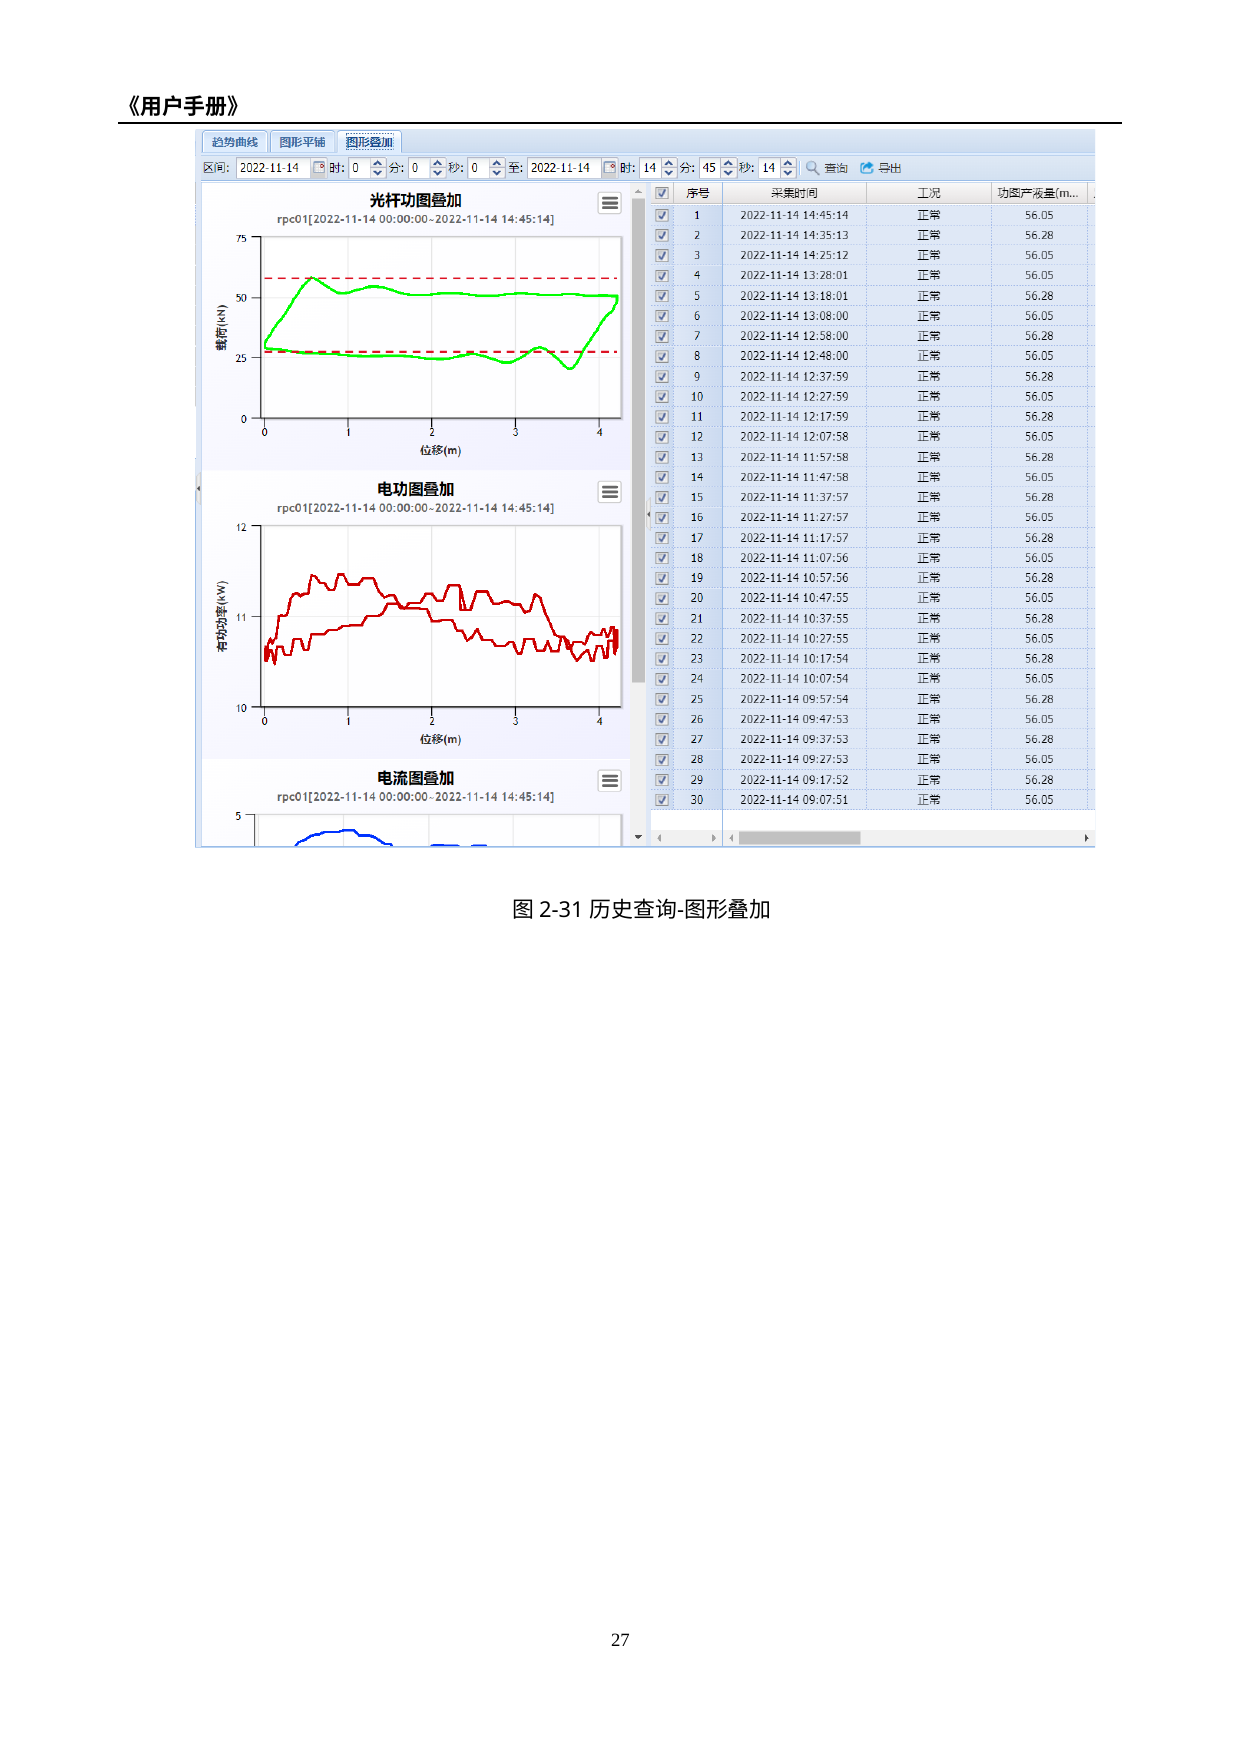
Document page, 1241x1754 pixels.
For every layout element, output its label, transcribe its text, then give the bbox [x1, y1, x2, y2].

text 图2-31 历史查询-图形叠加 [118, 891, 1122, 925]
picture [195, 129, 1096, 848]
